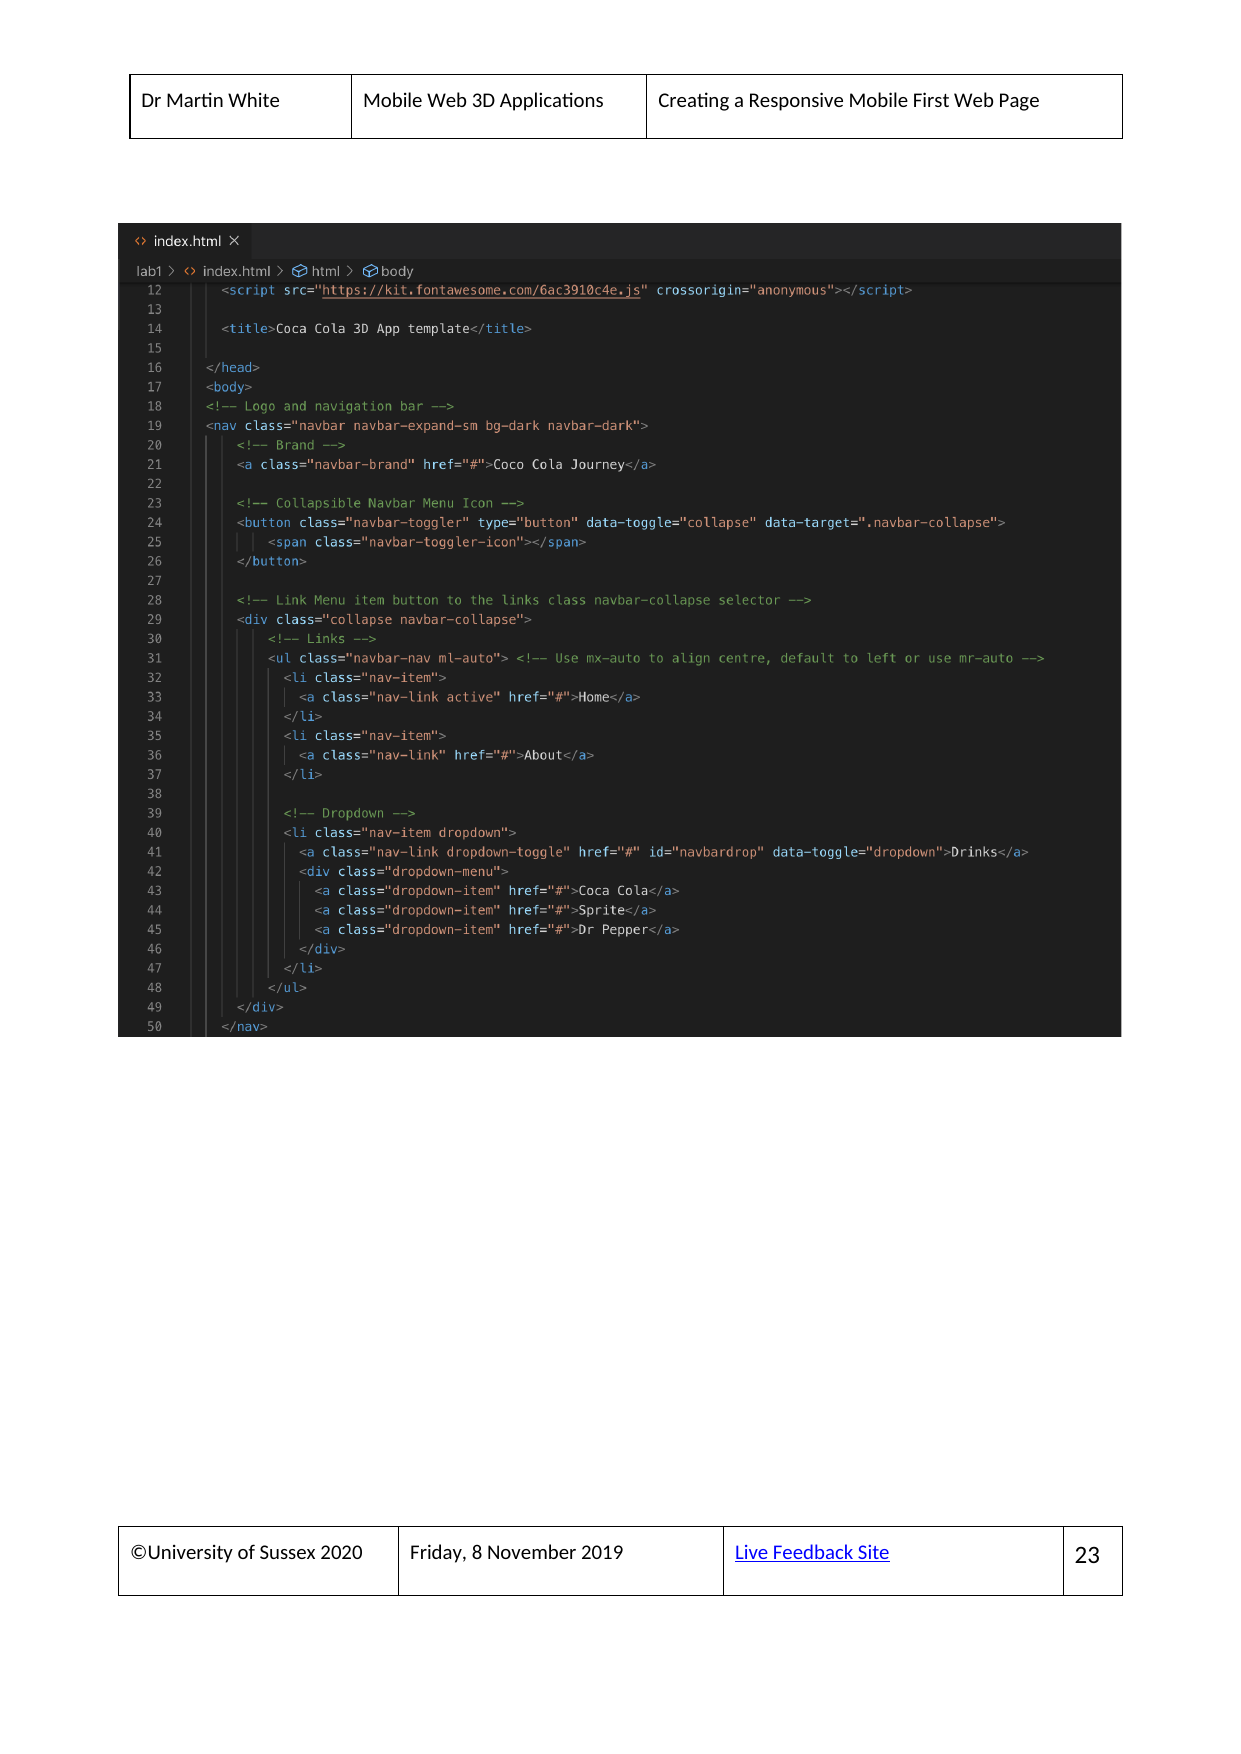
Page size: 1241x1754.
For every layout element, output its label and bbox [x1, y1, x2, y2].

picture [118, 223, 1122, 1037]
